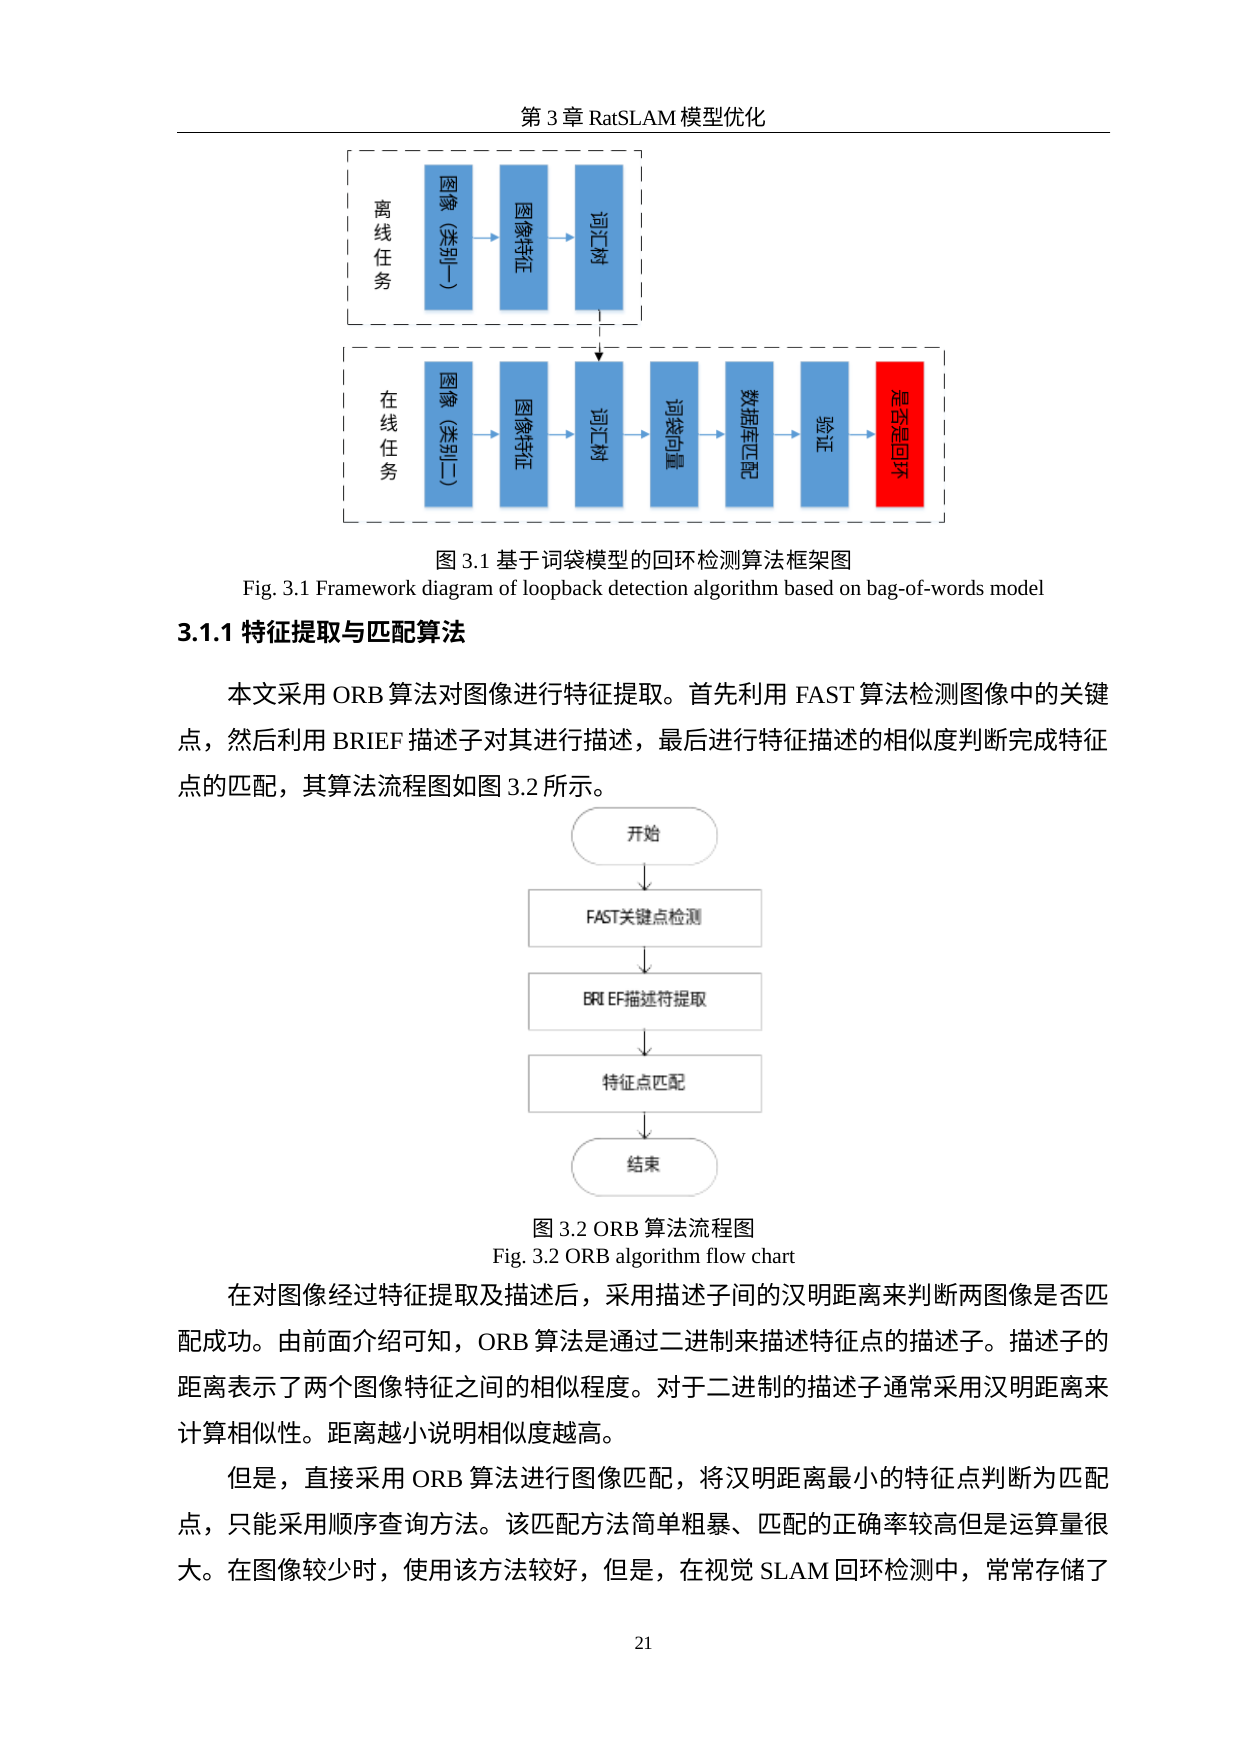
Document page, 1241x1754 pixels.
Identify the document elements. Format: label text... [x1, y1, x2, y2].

text 图3.2 ORB算法流程图 [177, 1211, 1110, 1243]
text 本文采用ORB算法对图像进行特征提取。首先利用FAST算法检测图像中的关键点，然后利用BRIEF描述子对其进行描述，最后进行特征描述的相似度判断完成特征点的匹配，其算法流程图如图3.2所示。 [177, 667, 1110, 804]
text Fig. 3.2 ORB algorithm flow chart [177, 1243, 1110, 1268]
text 图3.1 基于词袋模型的回环检测算法框架图 [177, 543, 1110, 574]
text 在对图像经过特征提取及描述后，采用描述子间的汉明距离来判断两图像是否匹配成功。由前面介绍可知，ORB算法是通过二进制来描述特征点的描述子。描述子的距离表示了两个图像特征之间的相似程度。对于二进制的描述子通常采用汉明距离来计算相似性。距离越小说明相似度越高。 [177, 1268, 1110, 1451]
text Fig. 3.1 Framework diagram of loopback detection algorithm based on bag-of-words model [177, 574, 1110, 600]
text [177, 1451, 1110, 1589]
subtitle 3.1.1 特征提取与匹配算法 [177, 612, 1110, 648]
